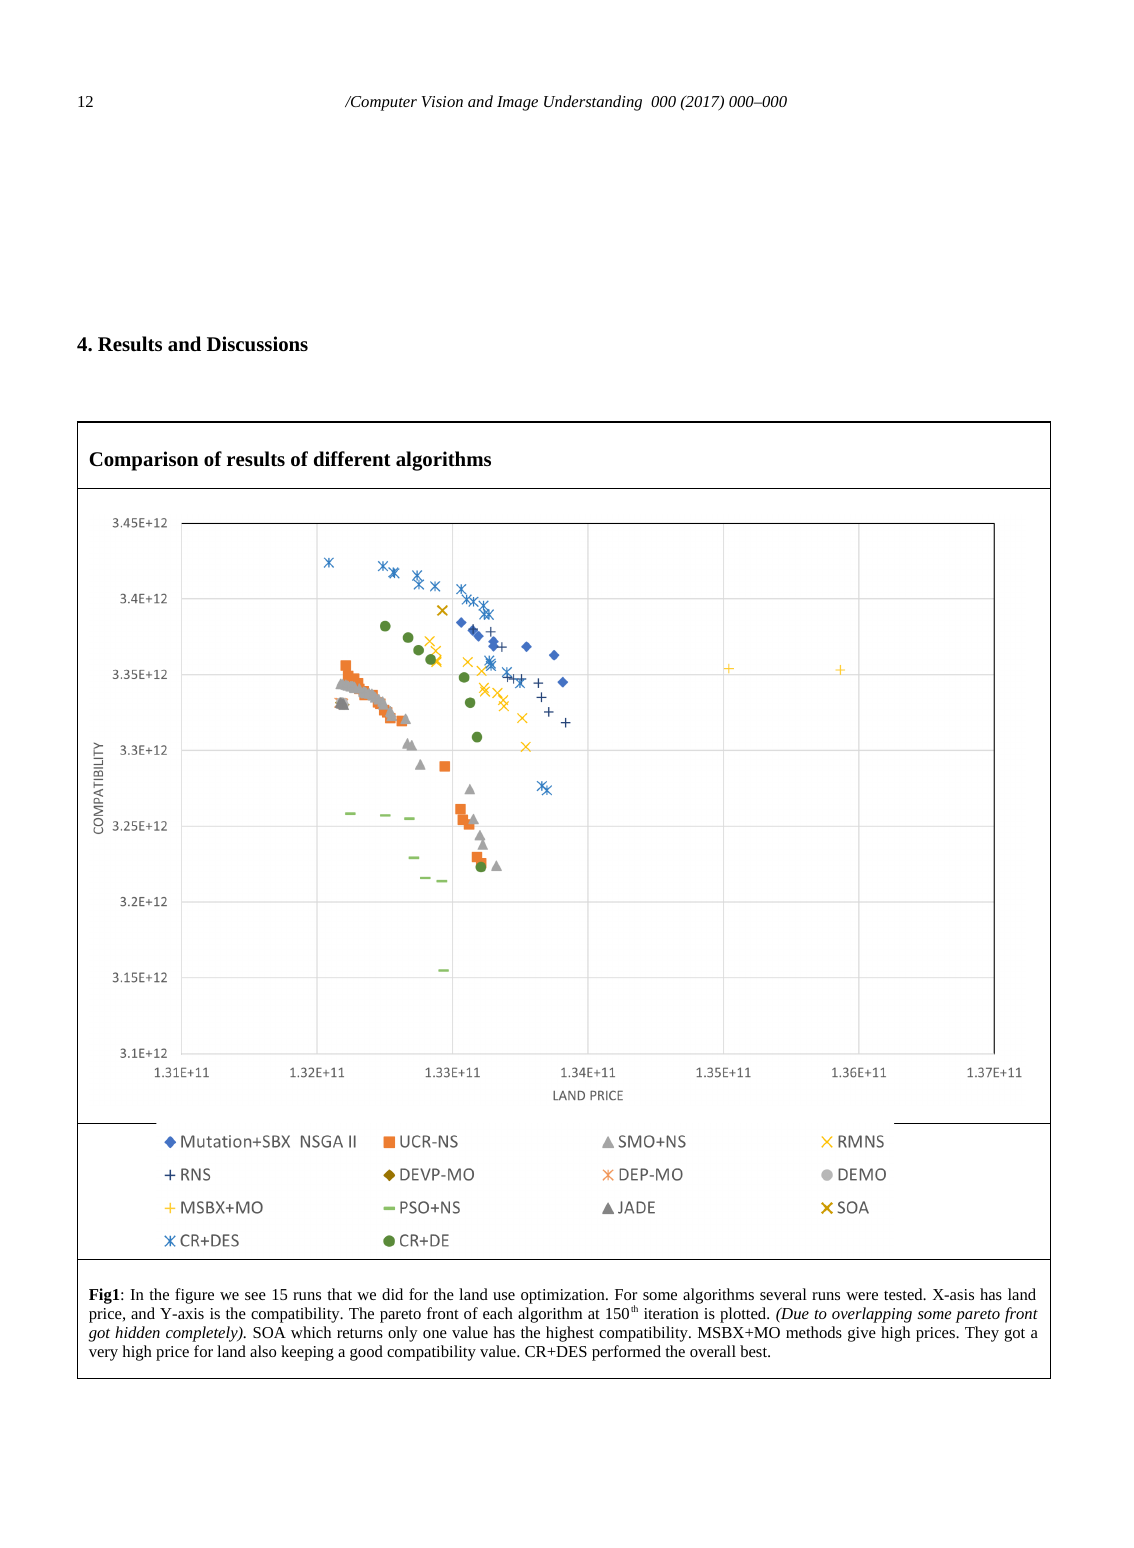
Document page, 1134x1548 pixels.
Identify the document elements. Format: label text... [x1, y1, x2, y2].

table_cell [78, 1124, 156, 1258]
picture [156, 1123, 895, 1259]
table_cell [895, 1124, 1050, 1258]
text 4. Results and Discussions [77, 332, 1051, 356]
table_cell [78, 489, 1050, 1123]
table_header Comparison of results of different algorithms [78, 423, 1050, 488]
table_cell Fig1: In the figure we see 15 runs that we did for the land use optimization. For some algorithms several runs were tested. X-asis has land price, and Y-axis is the compatibility. The pareto front of each algorithm at 150th iteration is plotted. (Due to overlapping some pareto front got hidden completely). SOA which returns only one value has the highest compatibility. MSBX+MO methods give high prices. They got a very high price for land also keeping a good compatibility value. CR+DES performed the overall best. [78, 1260, 1050, 1378]
picture [88, 514, 1027, 1106]
